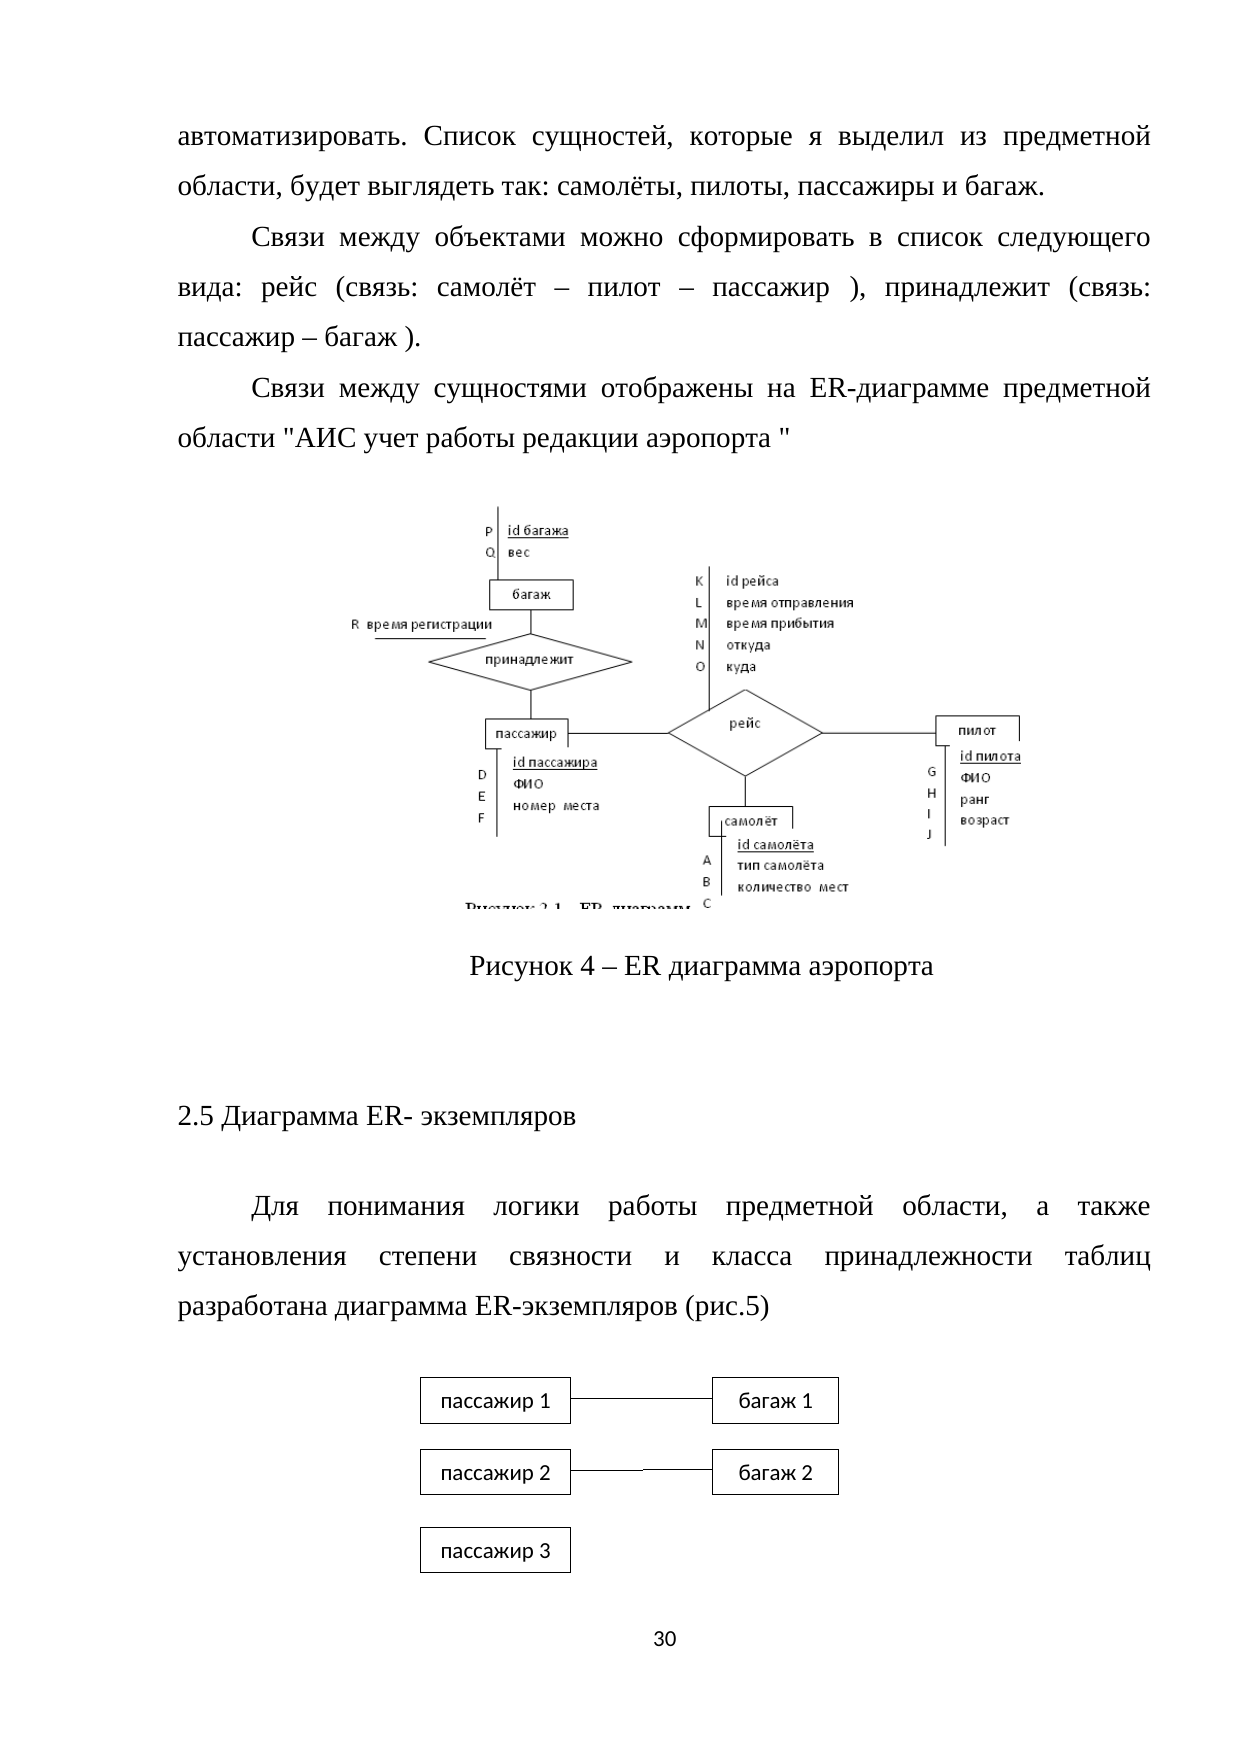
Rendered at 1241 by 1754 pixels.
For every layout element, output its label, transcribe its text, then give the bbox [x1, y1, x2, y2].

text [177, 118, 1152, 202]
picture [347, 495, 1056, 909]
text Рисунок 4 – ER диаграмма аэропорта [177, 948, 1152, 981]
subtitle 2.5 Диаграмма ER- экземпляров [177, 1098, 1152, 1132]
text Для понимания логики работы предметной области, а также установления степени связности и класса принадлежности таблиц разработана диаграмма ER-экземпляров (рис.5) [177, 1188, 1152, 1322]
text Связи между объектами можно сформировать в список следующего вида: рейс (связь: самолёт – пилот – пассажир ), принадлежит (связь: пассажир – багаж ). [177, 219, 1152, 353]
text Связи между сущностями отображены на ER-диаграмме предметной области "АИС учет работы редакции аэропорта " [177, 370, 1152, 453]
